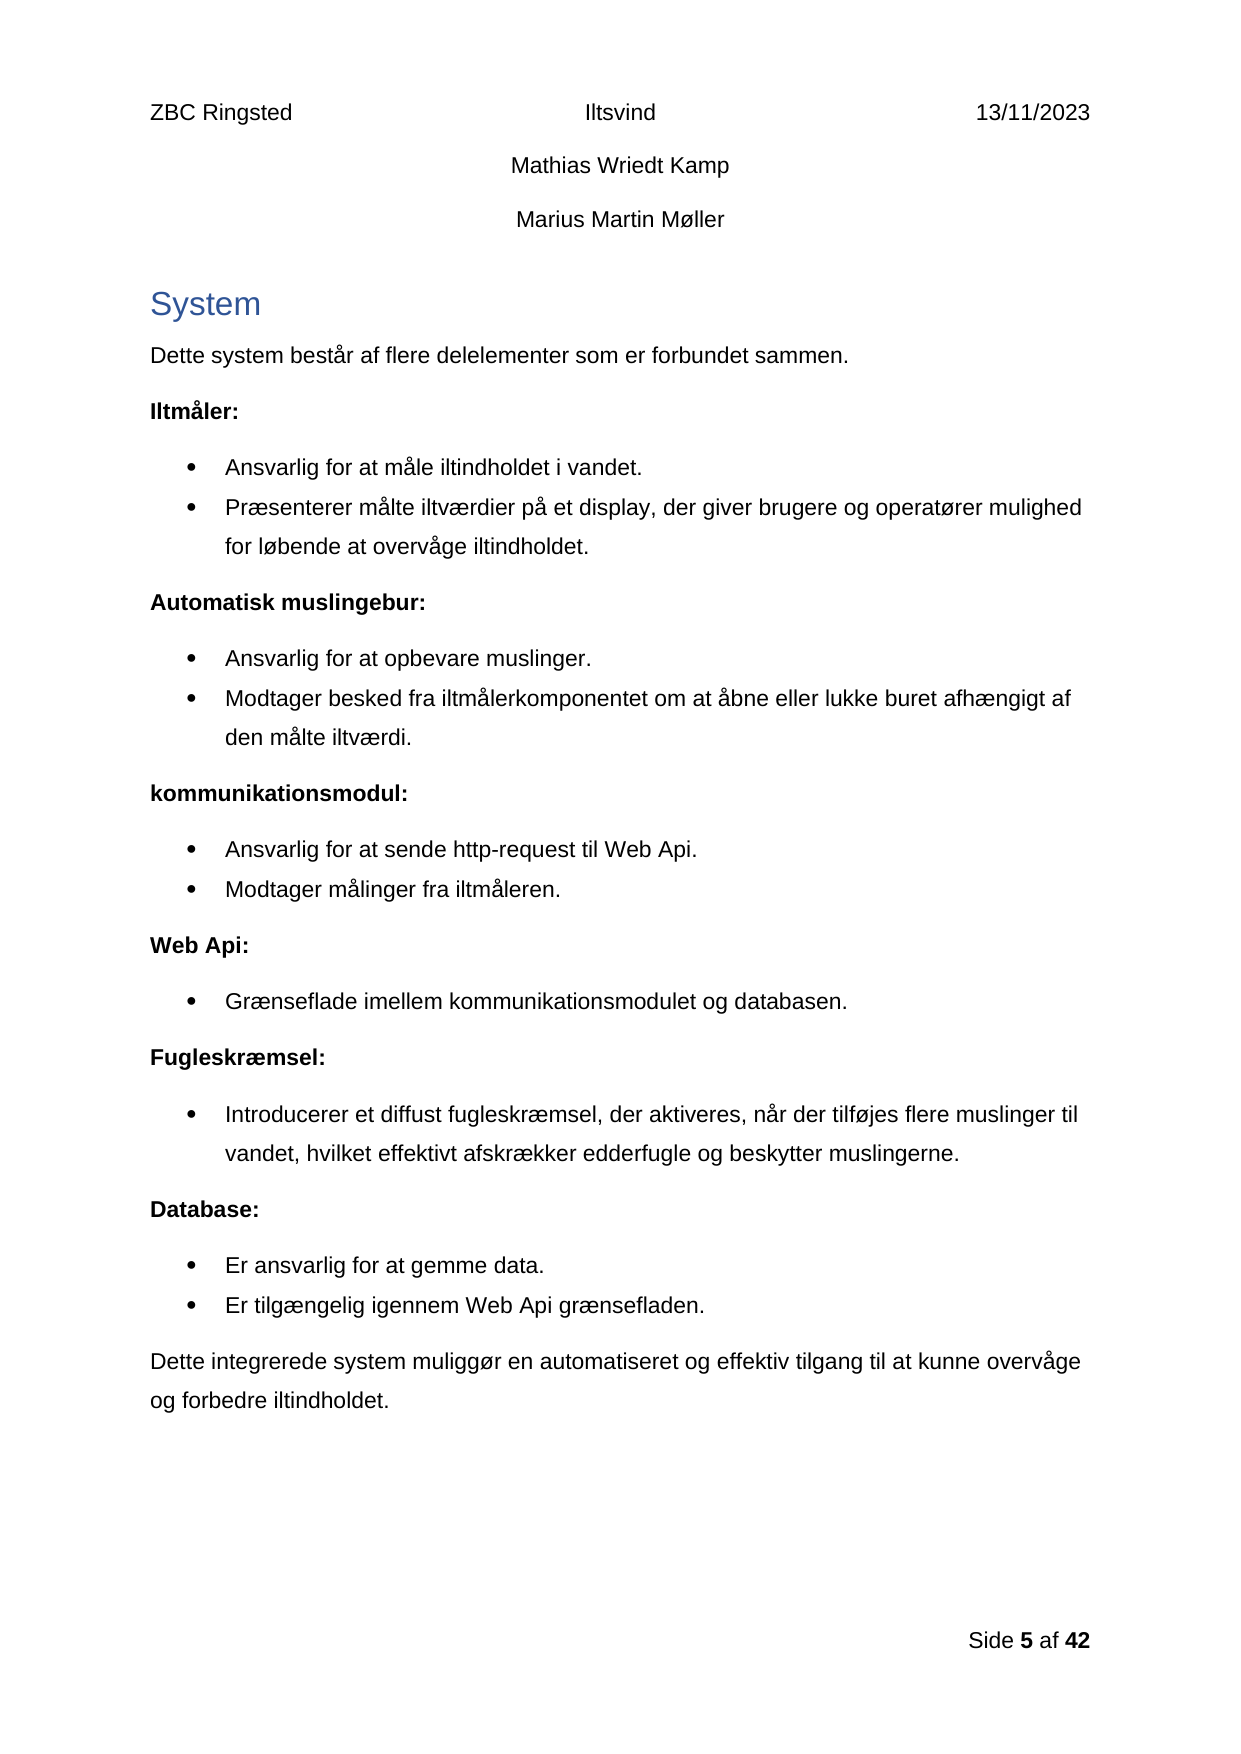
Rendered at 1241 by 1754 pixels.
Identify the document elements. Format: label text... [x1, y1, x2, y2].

list Grænseflade imellem kommunikationsmodulet og databasen. [187, 988, 1090, 1014]
subtitle System [150, 284, 1090, 322]
list Ansvarlig for at sende http-request til Web Api. [187, 836, 1090, 863]
list Modtager målinger fra iltmåleren. [187, 876, 1090, 902]
list Er tilgængelig igennem Web Api grænsefladen. [187, 1292, 1090, 1318]
text Dette system består af flere delelementer som er forbundet sammen. [150, 342, 1090, 368]
text kommunikationsmodul: [150, 780, 1090, 807]
list Ansvarlig for at måle iltindholdet i vandet. [187, 454, 1090, 480]
text Iltmåler: [150, 398, 1090, 424]
list Modtager besked fra iltmålerkomponentet om at åbne eller lukke buret afhængigt af den målte iltværdi. [187, 685, 1090, 751]
list Er ansvarlig for at gemme data. [187, 1252, 1090, 1279]
text Fugleskræmsel: [150, 1044, 1090, 1071]
text Dette integrerede system muliggør en automatiseret og effektiv tilgang til at kunne overvåge og forbedre iltindholdet. [150, 1348, 1090, 1493]
list Ansvarlig for at opbevare muslinger. [187, 645, 1090, 672]
list Præsenterer målte iltværdier på et display, der giver brugere og operatører mulighed for løbende at overvåge iltindholdet. [187, 493, 1090, 559]
text Database: [150, 1196, 1090, 1222]
text Web Api: [150, 932, 1090, 958]
list Introducerer et diffust fugleskræmsel, der aktiveres, når der tilføjes flere muslinger til vandet, hvilket effektivt afskrækker edderfugle og beskytter muslingerne. [187, 1101, 1090, 1166]
text Automatisk muslingebur: [150, 589, 1090, 615]
